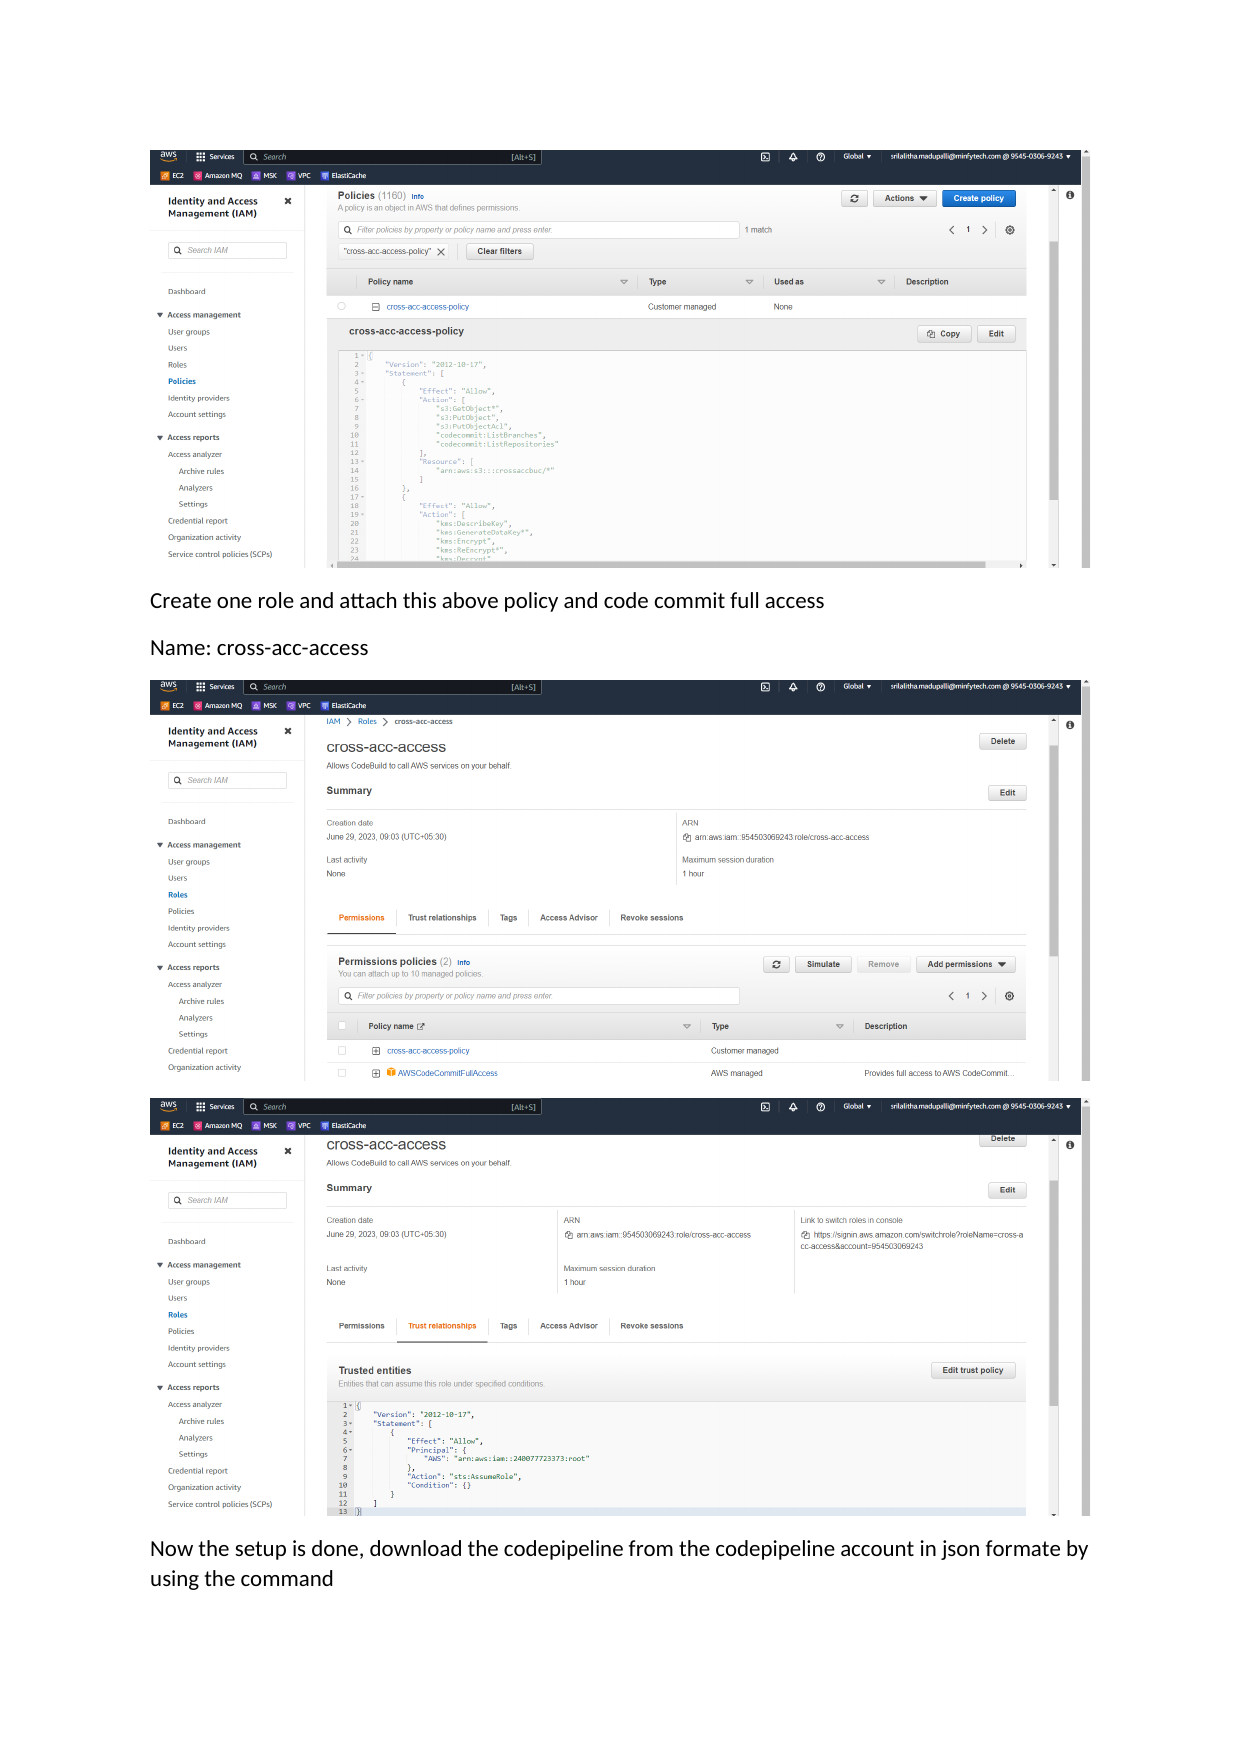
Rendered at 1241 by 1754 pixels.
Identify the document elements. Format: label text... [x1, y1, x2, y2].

picture [150, 1098, 1091, 1516]
text Now the setup is done, download the codepipeline from the codepipeline account in json formate by using the command [150, 1534, 1090, 1592]
text Create one role and attach this above policy and code commit full access [150, 586, 1090, 614]
text Name: cross-acc-access [150, 633, 1090, 661]
picture [150, 680, 1091, 1081]
picture [150, 150, 1091, 568]
